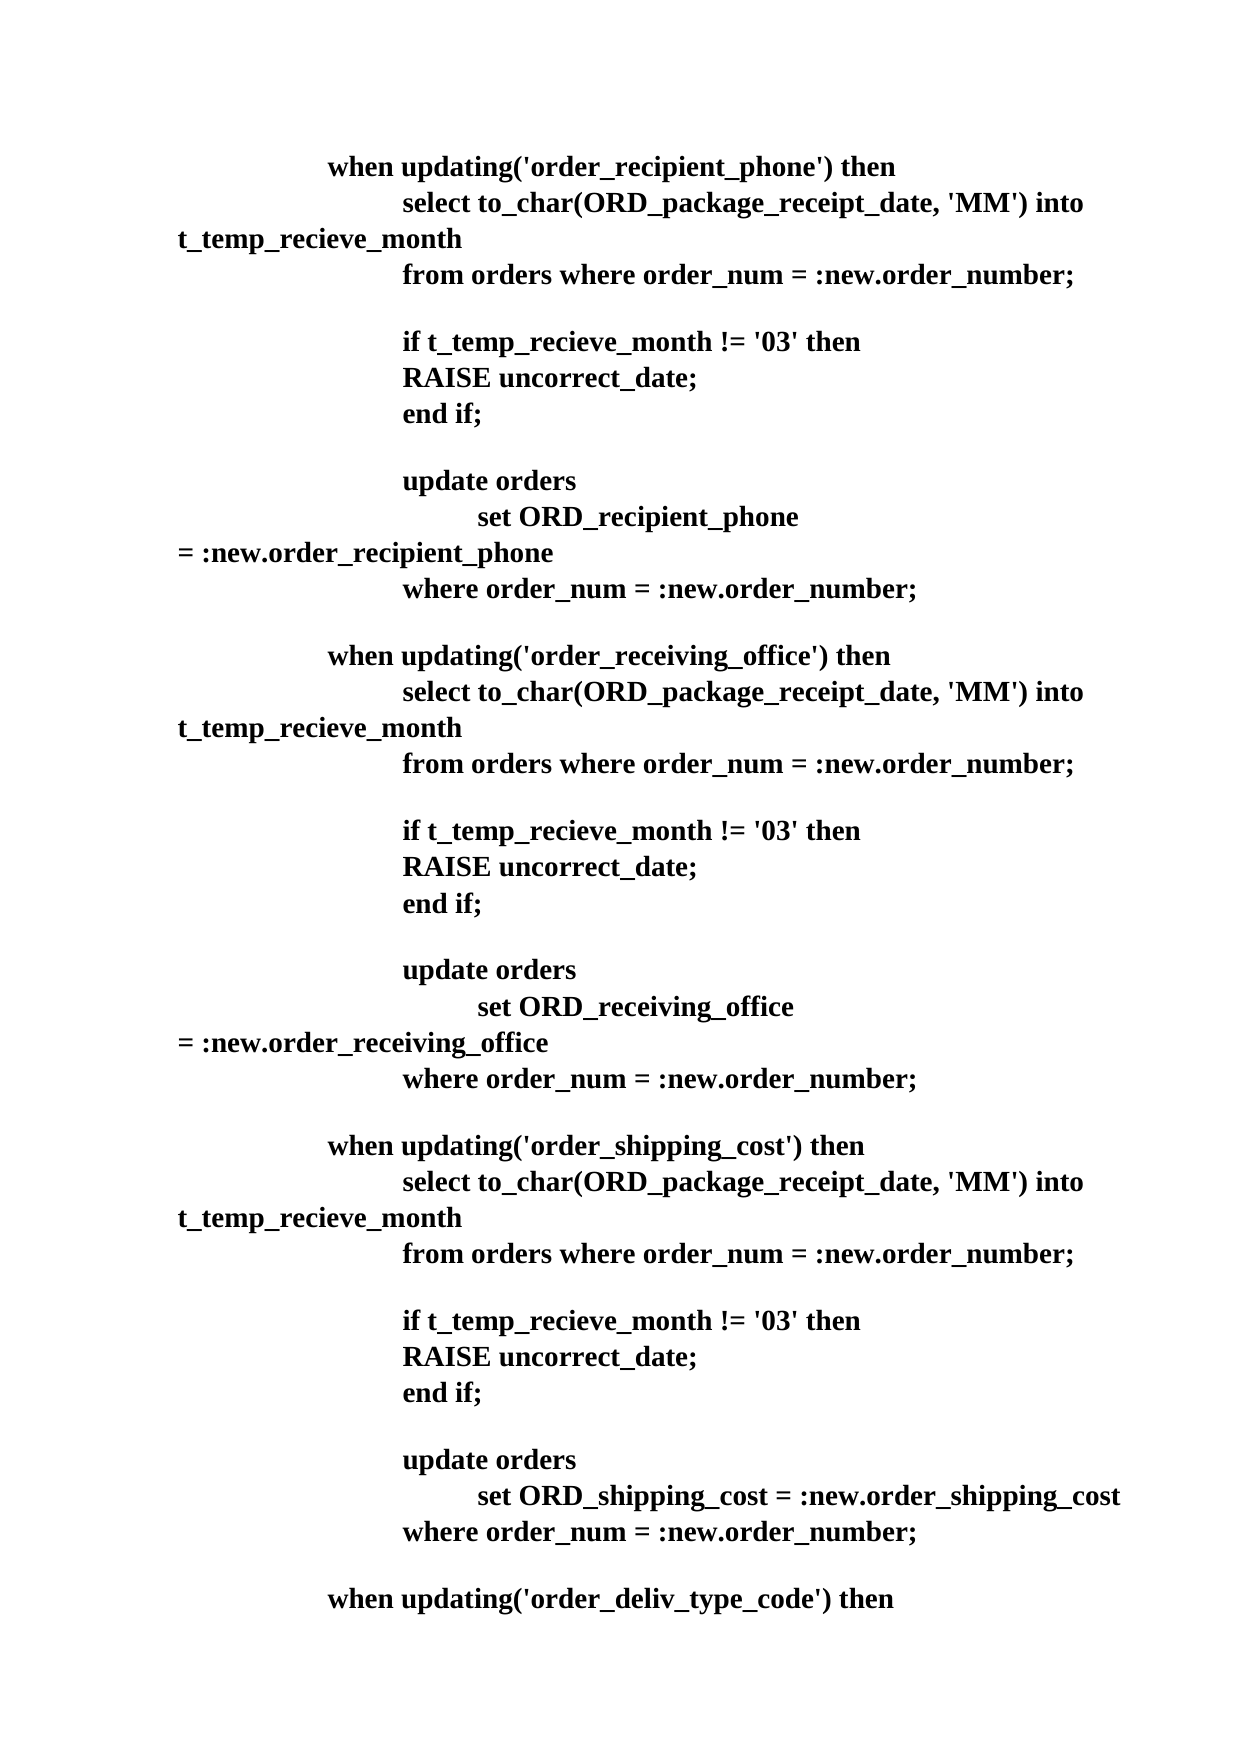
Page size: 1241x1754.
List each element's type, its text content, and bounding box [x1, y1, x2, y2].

text set ORD_shipping_cost = :new.order_shipping_cost [177, 1478, 1152, 1512]
text when updating('order_recipient_phone') then [177, 149, 1152, 182]
text set ORD_receiving_office = :new.order_receiving_office [177, 989, 1152, 1058]
text RAISE uncorrect_date; [177, 849, 1152, 883]
text update orders [177, 1442, 1152, 1476]
text when updating('order_deliv_type_code') then [177, 1581, 1152, 1614]
text if t_temp_recieve_month != '03' then [177, 1303, 1152, 1336]
text where order_num = :new.order_number; [177, 1061, 1152, 1094]
text update orders [177, 952, 1152, 986]
text end if; [177, 886, 1152, 919]
text end if; [177, 396, 1152, 430]
text select to_char(ORD_package_receipt_date, 'MM') into t_temp_recieve_month [177, 674, 1152, 744]
text set ORD_recipient_phone = :new.order_recipient_phone [177, 499, 1152, 569]
text when updating('order_receiving_office') then [177, 638, 1152, 672]
text end if; [177, 1375, 1152, 1409]
text RAISE uncorrect_date; [177, 1339, 1152, 1373]
text when updating('order_shipping_cost') then [177, 1128, 1152, 1161]
text from orders where order_num = :new.order_number; [177, 257, 1152, 291]
text RAISE uncorrect_date; [177, 360, 1152, 394]
text select to_char(ORD_package_receipt_date, 'MM') into t_temp_recieve_month [177, 1164, 1152, 1233]
text if t_temp_recieve_month != '03' then [177, 813, 1152, 847]
text where order_num = :new.order_number; [177, 1514, 1152, 1548]
text select to_char(ORD_package_receipt_date, 'MM') into t_temp_recieve_month [177, 185, 1152, 254]
text update orders [177, 463, 1152, 497]
text if t_temp_recieve_month != '03' then [177, 324, 1152, 357]
text where order_num = :new.order_number; [177, 571, 1152, 605]
text from orders where order_num = :new.order_number; [177, 1236, 1152, 1270]
text from orders where order_num = :new.order_number; [177, 747, 1152, 780]
